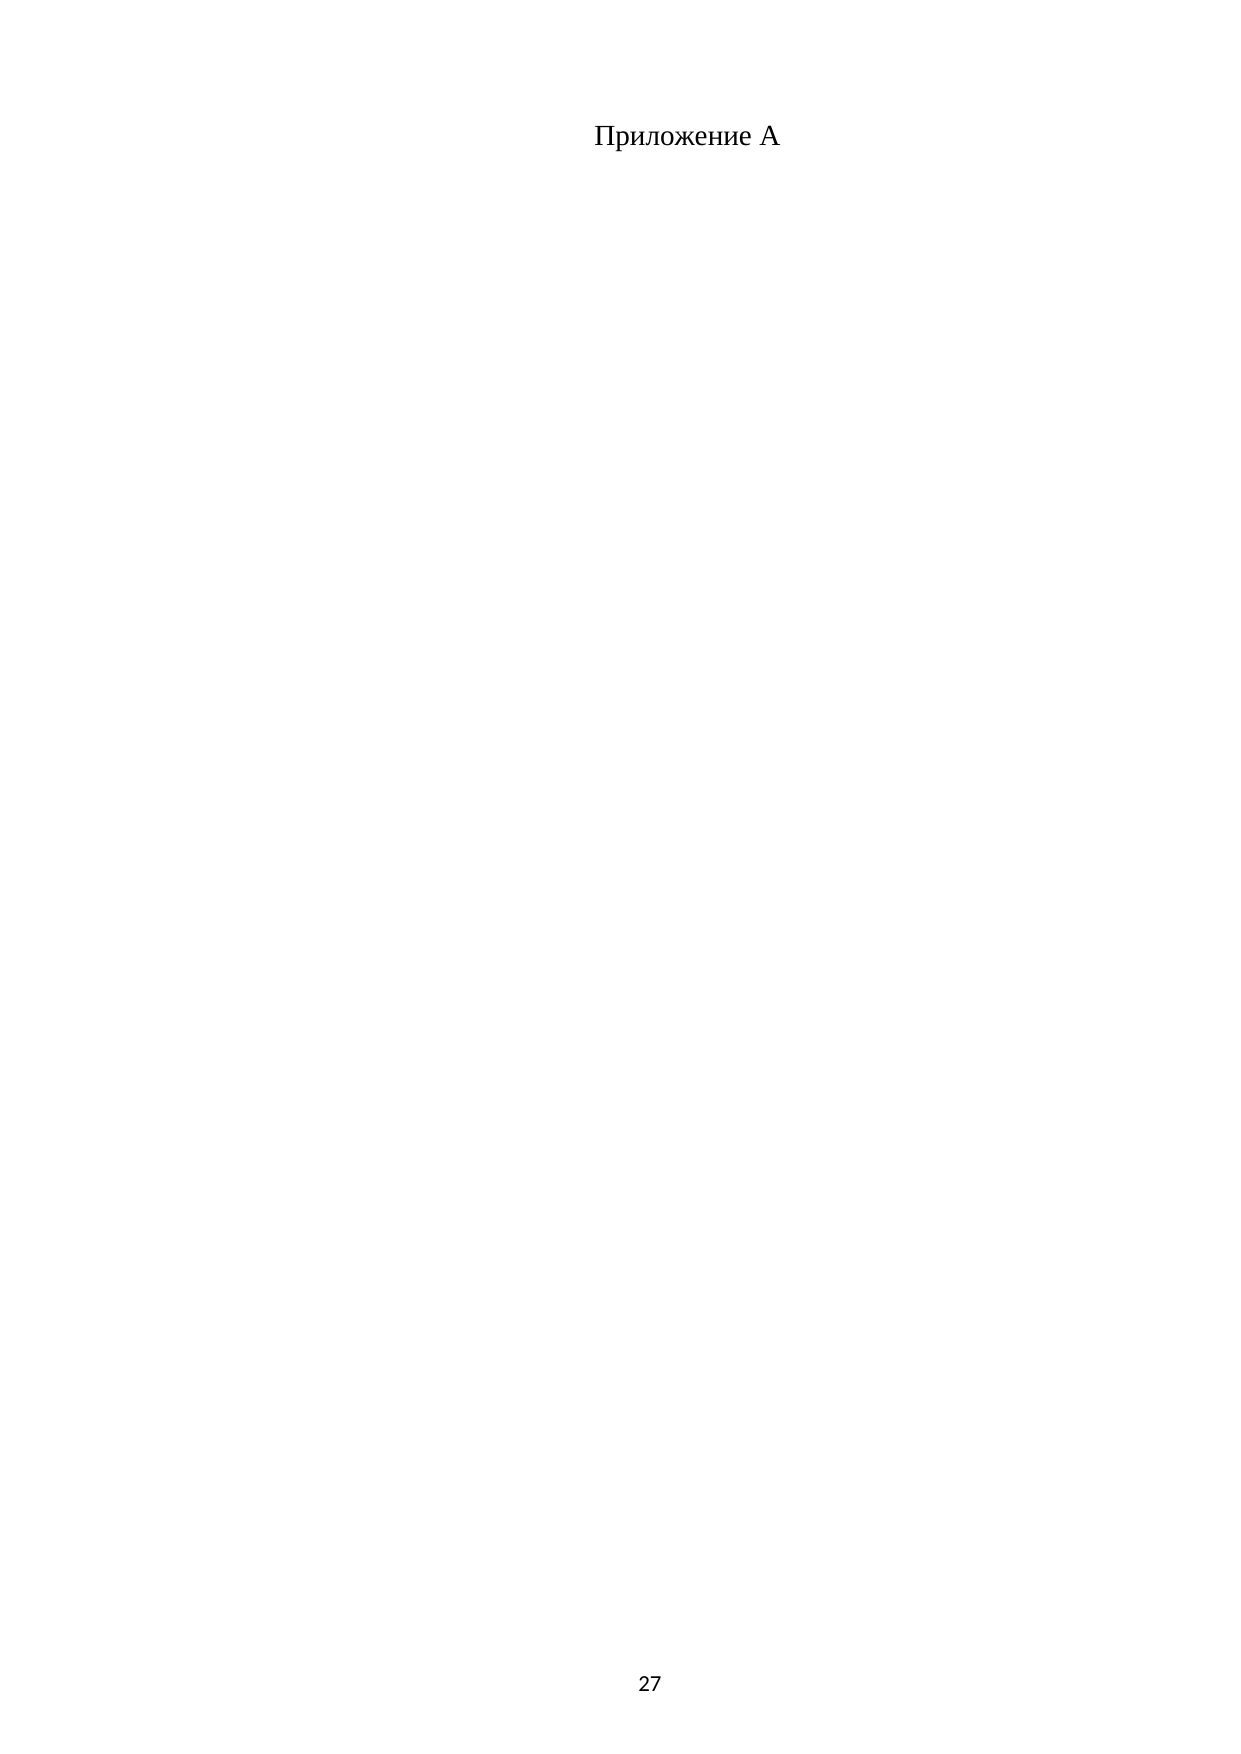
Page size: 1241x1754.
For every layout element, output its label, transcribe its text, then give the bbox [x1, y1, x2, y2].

text Приложение А [148, 118, 1152, 152]
